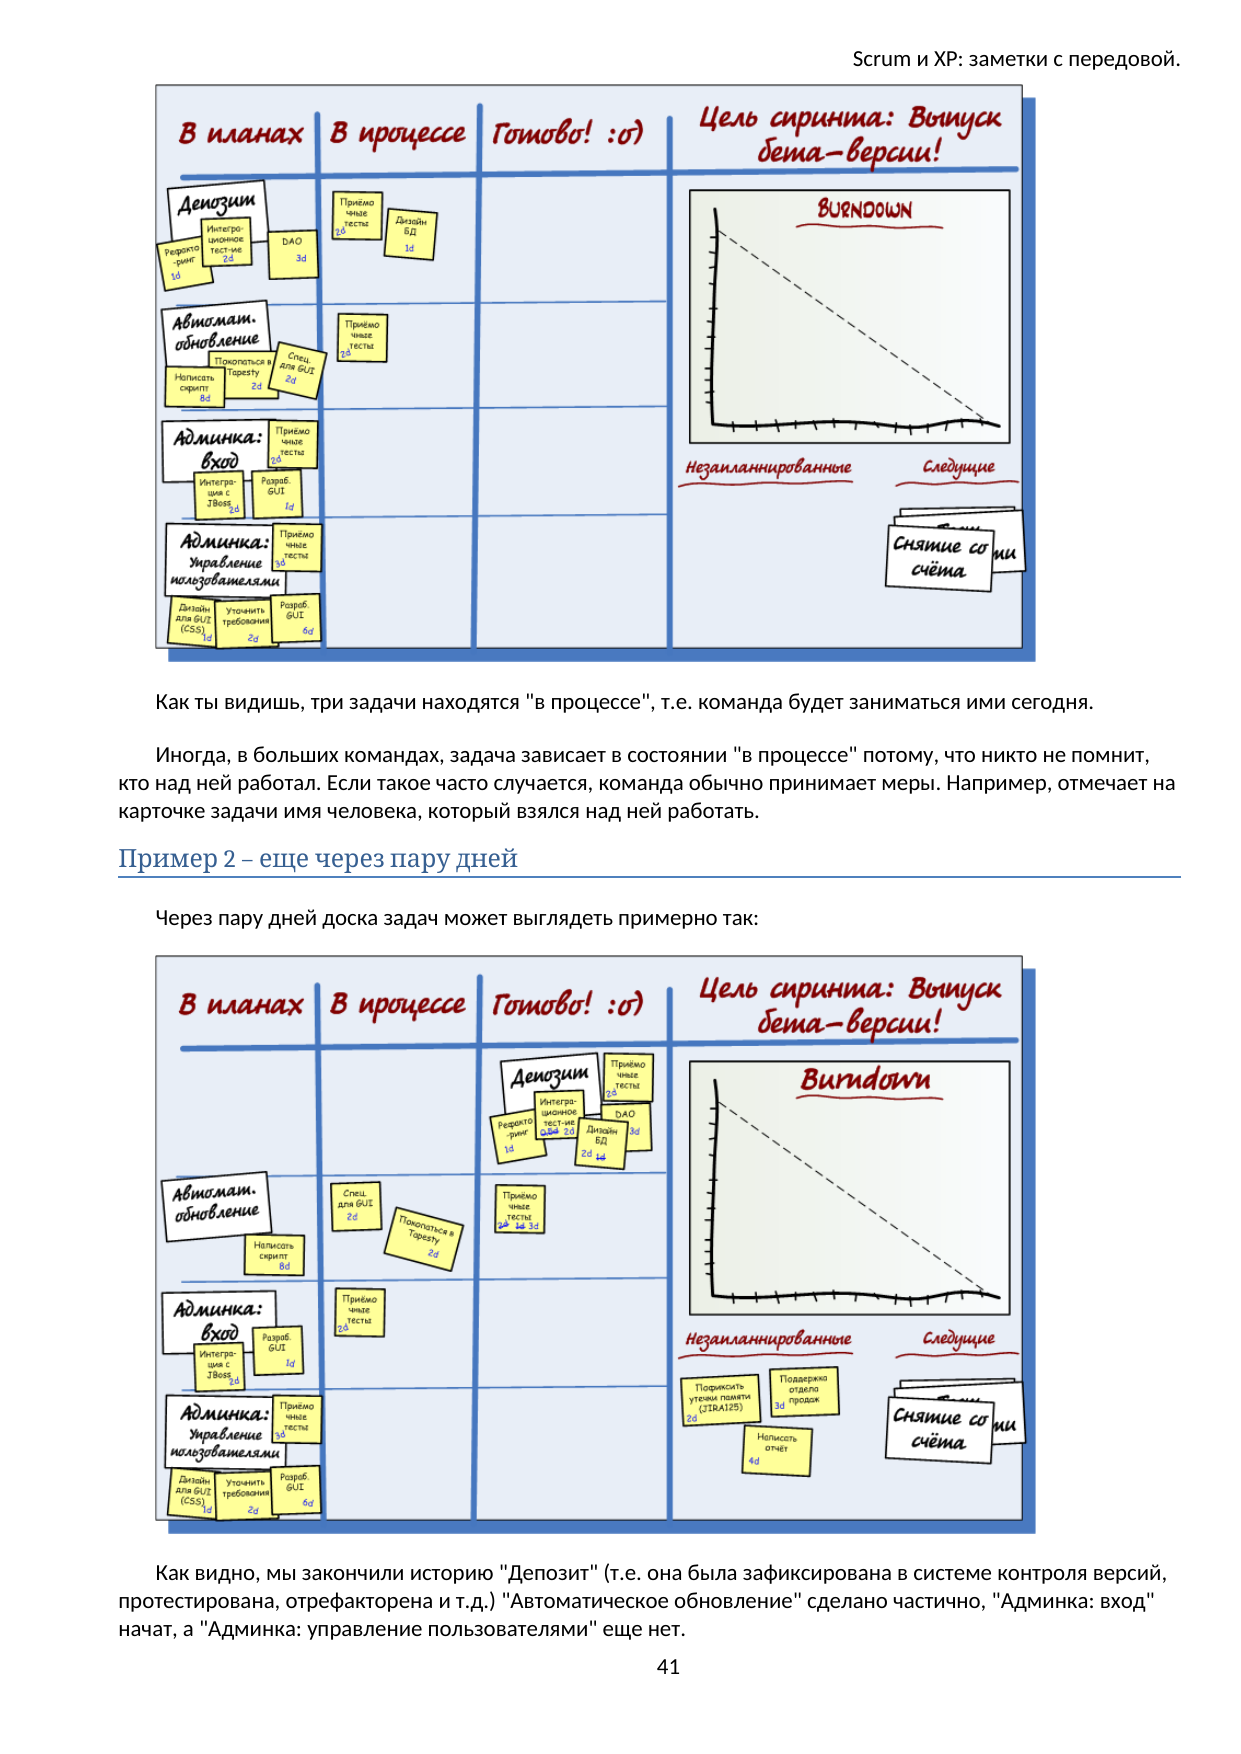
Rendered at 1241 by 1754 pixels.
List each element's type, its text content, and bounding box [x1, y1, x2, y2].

text Иногда, в больших командах, задача зависает в состоянии "в процессе" потому, что никто не помнит, кто над ней работал. Если такое часто случается, команда обычно принимает меры. Например, отмечает на карточке задачи имя человека, который взялся над ней работать. [118, 740, 1181, 824]
text Через пару дней доска задач может выглядеть примерно так: [118, 903, 1181, 931]
picture [155, 84, 1036, 662]
picture [155, 955, 1036, 1534]
text Как видно, мы закончили историю "Депозит" (т.е. она была зафиксирована в системе контроля версий, протестирована, отрефакторена и т.д.) "Автоматическое обновление" сделано частично, "Админка: вход" начат, а "Админка: управление пользователями" еще нет. [118, 1558, 1181, 1642]
subtitle Пример 2 – еще через пару дней [118, 845, 1181, 876]
text Как ты видишь, три задачи находятся "в процессе", т.е. команда будет заниматься ими сегодня. [118, 687, 1181, 715]
